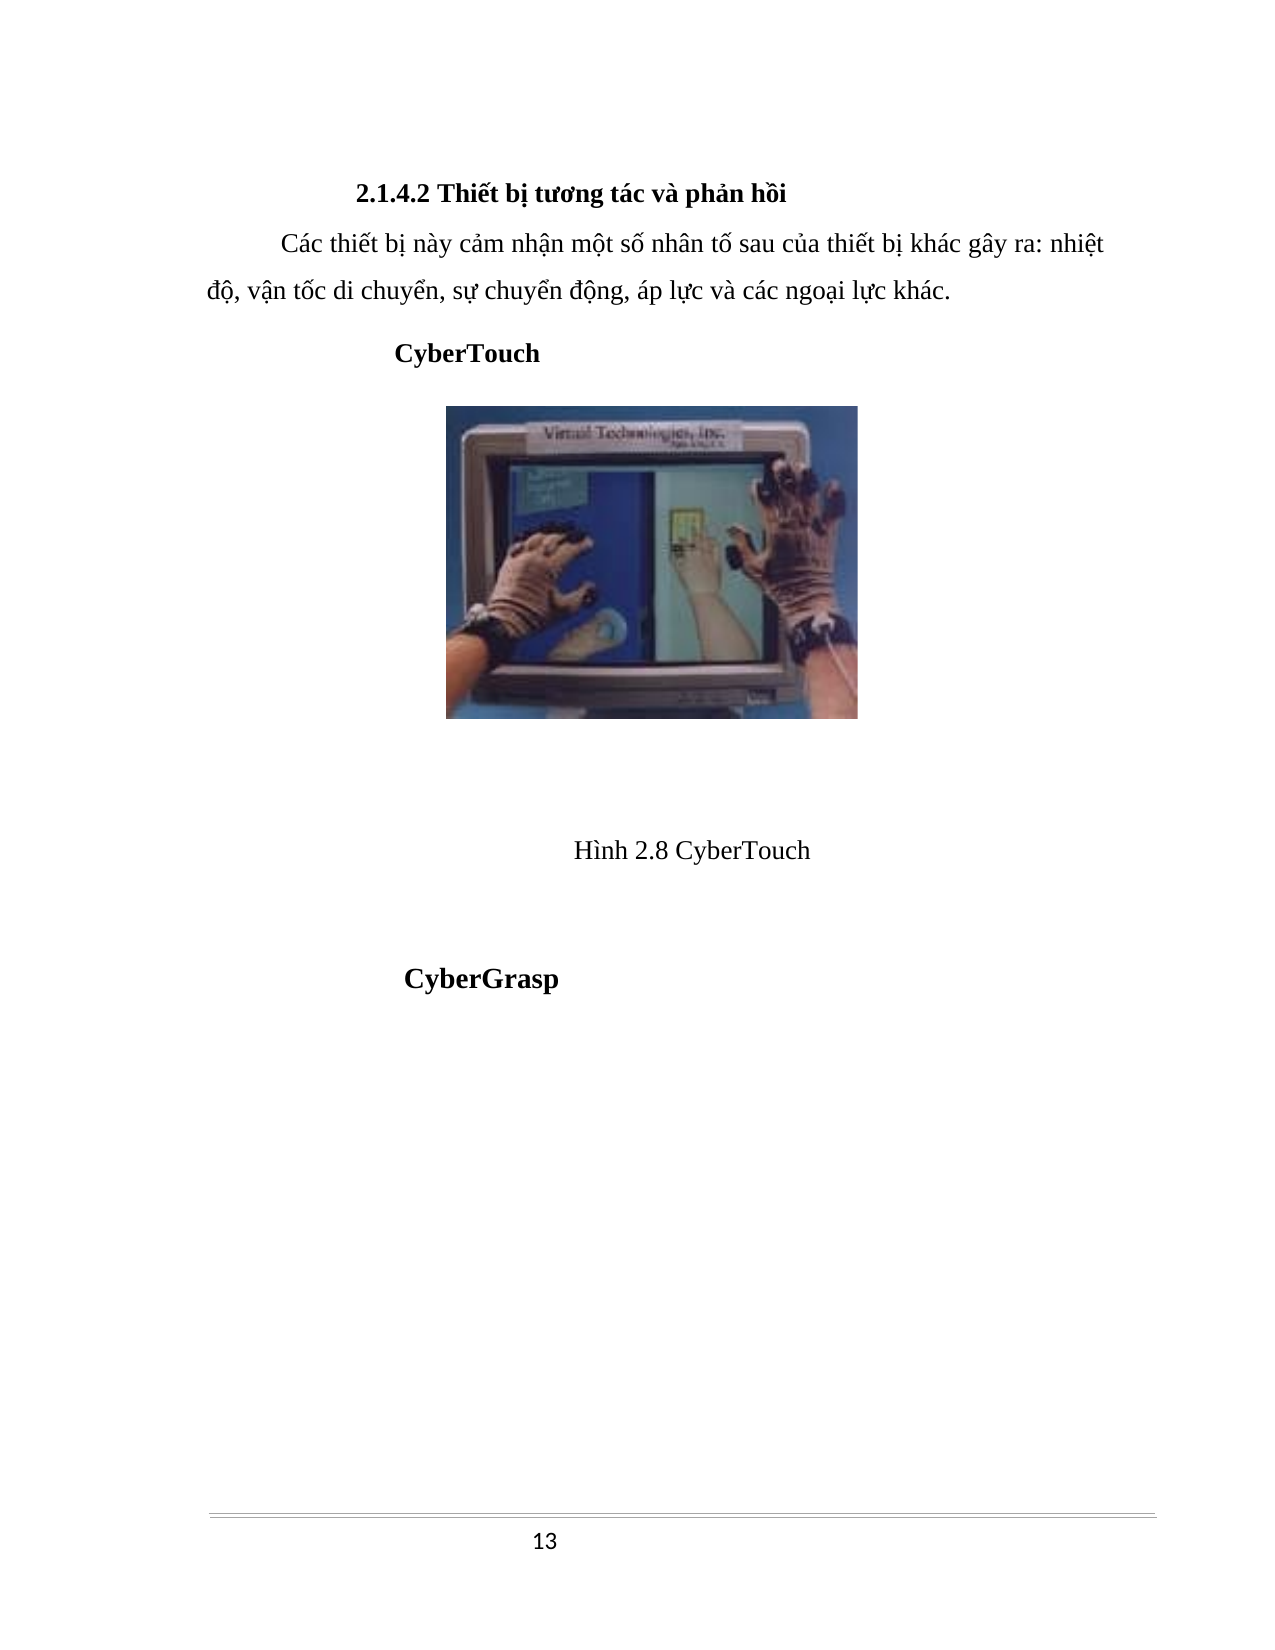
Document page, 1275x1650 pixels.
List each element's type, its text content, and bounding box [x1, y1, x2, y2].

text Các thiết bị này cảm nhận một số nhân tố sau của thiết bị khác gây ra: nhiệt độ, vận tốc di chuyển, sự chuyển động, áp lực và các ngoại lực khác. [207, 227, 1106, 305]
text CyberTouch [319, 337, 1157, 368]
text Hình 2.8 CyberTouch [207, 834, 1103, 866]
picture [446, 406, 858, 719]
text CyberGrasp [328, 961, 1157, 995]
text 2.1.4.2 Thiết bị tương tác và phản hồi [281, 177, 1157, 208]
